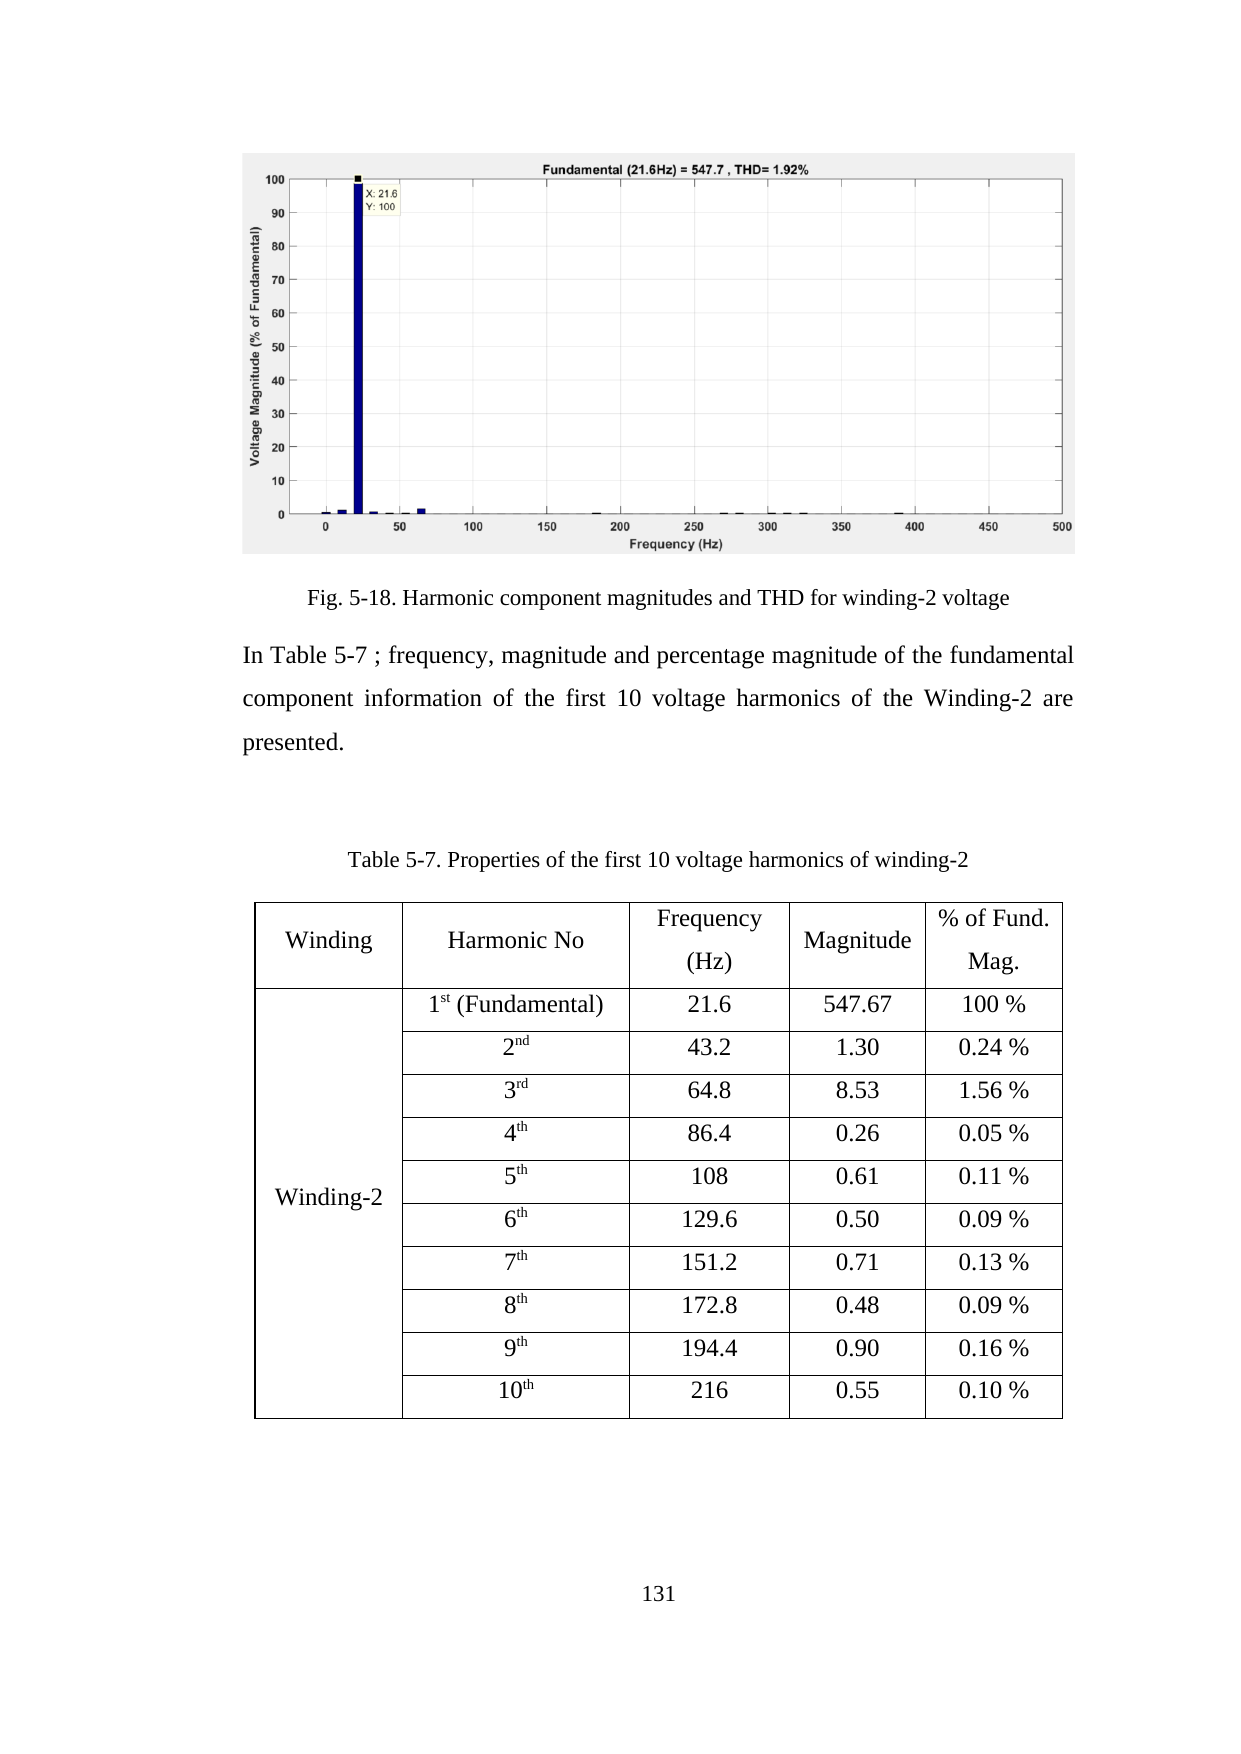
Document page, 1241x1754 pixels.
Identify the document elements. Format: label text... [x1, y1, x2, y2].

table_cell 0.50 [790, 1204, 925, 1246]
table_cell 0.05 % [926, 1118, 1062, 1160]
table_cell 43.2 [630, 1032, 789, 1074]
table_cell 0.09 % [926, 1290, 1062, 1332]
table_cell 129.6 [630, 1204, 789, 1246]
table_cell 0.26 [790, 1118, 925, 1160]
table_cell 547.67 [790, 989, 925, 1031]
table_header Frequency (Hz) [630, 903, 789, 988]
table_cell 0.10 % [926, 1376, 1062, 1417]
table_cell 7th [403, 1247, 629, 1289]
table_header Magnitude [790, 903, 925, 988]
table_cell 194.4 [630, 1333, 789, 1374]
table_header Winding [256, 903, 402, 988]
table_cell 2nd [403, 1032, 629, 1074]
table_cell 0.16 % [926, 1333, 1062, 1374]
table_cell 1st (Fundamental) [403, 989, 629, 1031]
table_cell 0.90 [790, 1333, 925, 1374]
table_cell 0.11 % [926, 1161, 1062, 1203]
table_cell 86.4 [630, 1118, 789, 1160]
table_cell 1.30 [790, 1032, 925, 1074]
table_cell 4th [403, 1118, 629, 1160]
table_header % of Fund. Mag. [926, 903, 1062, 988]
table_cell 151.2 [630, 1247, 789, 1289]
table_cell 9th [403, 1333, 629, 1374]
table_cell 0.61 [790, 1161, 925, 1203]
table_cell 5th [403, 1161, 629, 1203]
table_cell 0.71 [790, 1247, 925, 1289]
table_cell 0.55 [790, 1376, 925, 1417]
text In Table 5-7 ; frequency, magnitude and percentage magnitude of the fundamental component information of the first 10 voltage harmonics of the Winding-2 are presented. [242, 640, 1075, 755]
table_cell Winding-2 [256, 989, 402, 1417]
table_cell 64.8 [630, 1075, 789, 1117]
text Table 5-7. Properties of the first 10 voltage harmonics of winding-2 [242, 846, 1075, 872]
table_cell 3rd [403, 1075, 629, 1117]
table_cell 21.6 [630, 989, 789, 1031]
table_cell 172.8 [630, 1290, 789, 1332]
table_cell 0.48 [790, 1290, 925, 1332]
table_cell 100 % [926, 989, 1062, 1031]
table_cell 6th [403, 1204, 629, 1246]
table_cell 0.24 % [926, 1032, 1062, 1074]
table_cell 1.56 % [926, 1075, 1062, 1117]
table_cell 8.53 [790, 1075, 925, 1117]
table_cell 10th [403, 1376, 629, 1417]
table_header Harmonic No [403, 903, 629, 988]
table_cell 0.13 % [926, 1247, 1062, 1289]
table_cell 0.09 % [926, 1204, 1062, 1246]
table_cell 8th [403, 1290, 629, 1332]
list Fig. 5-18. Harmonic component magnitudes and THD for winding-2 voltage [242, 584, 1075, 611]
table_cell 108 [630, 1161, 789, 1203]
picture [242, 153, 1075, 554]
table_cell 216 [630, 1376, 789, 1417]
